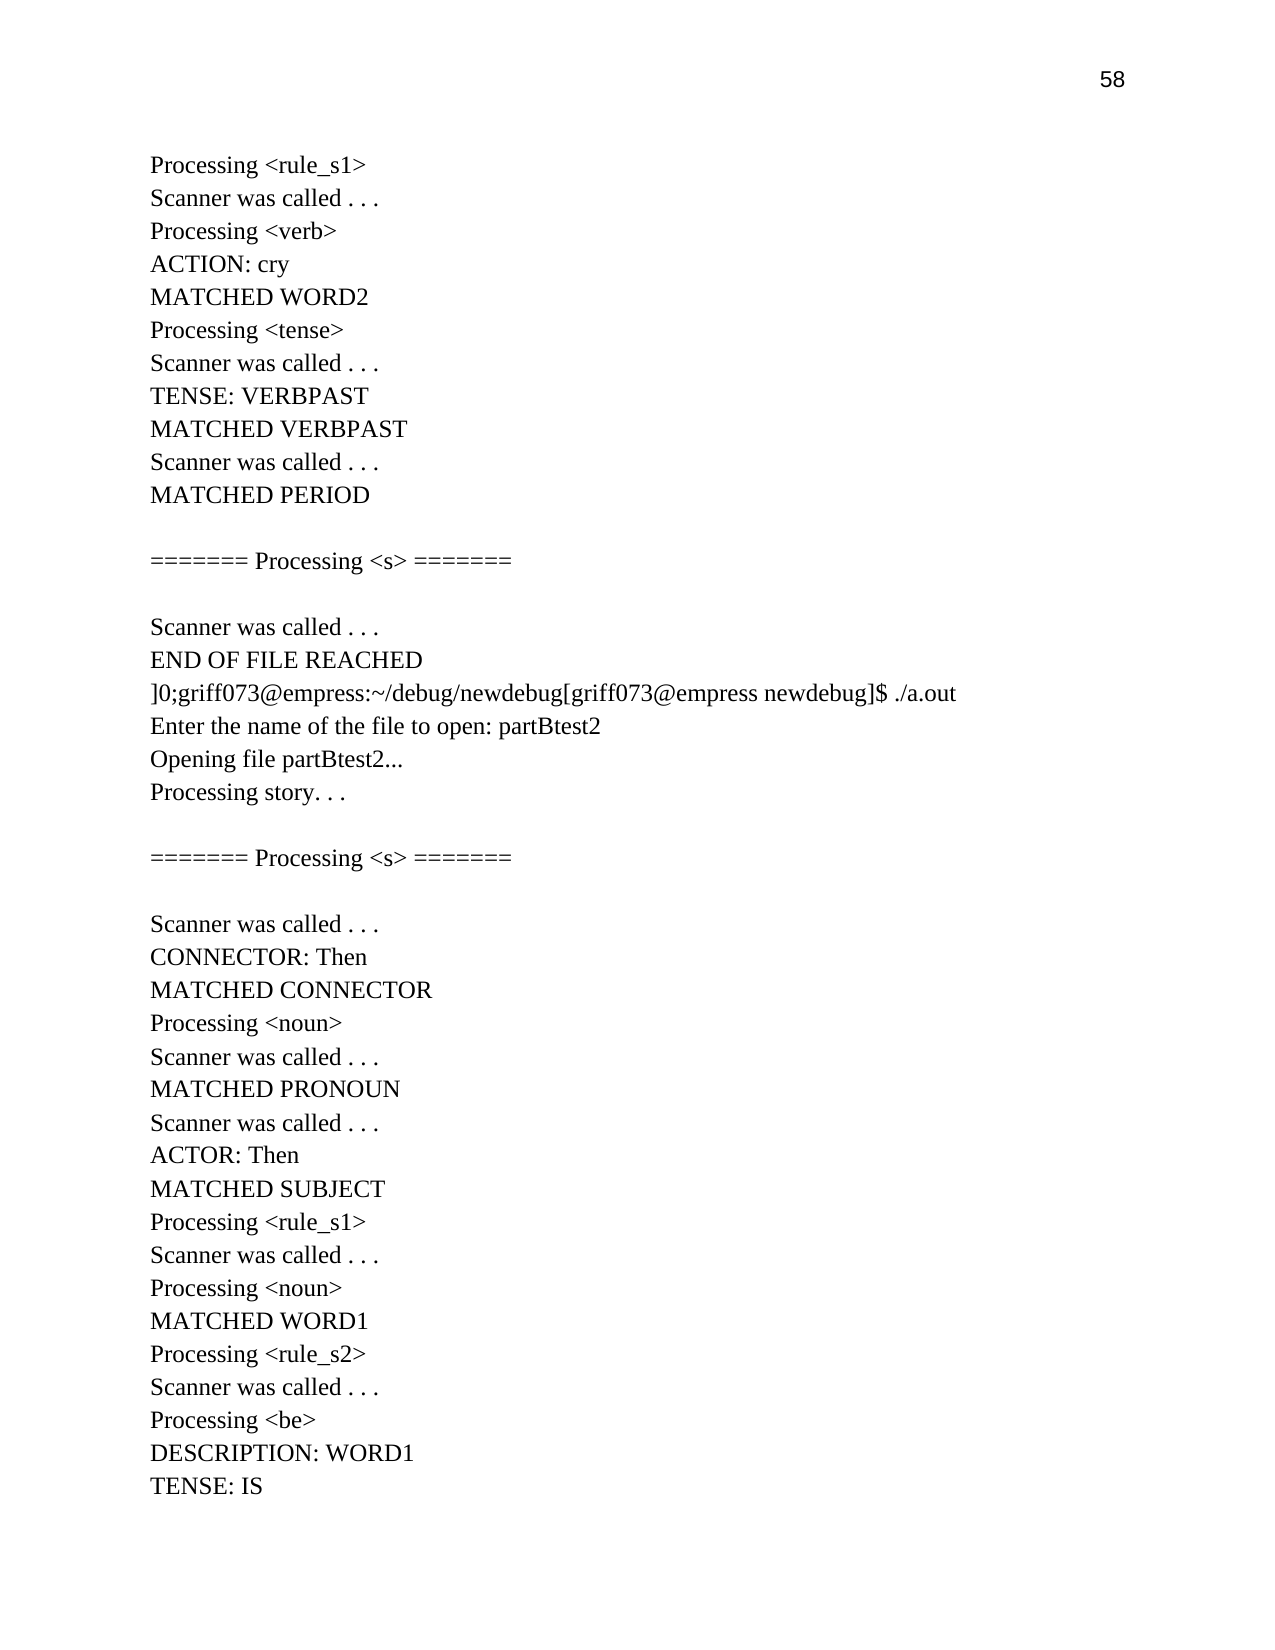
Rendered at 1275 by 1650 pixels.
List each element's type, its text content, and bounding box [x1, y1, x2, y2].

text Opening file partBtest2... [150, 744, 1125, 773]
text ======= Processing <s> ======= [150, 843, 1125, 872]
text Processing <rule_s1> [150, 150, 1125, 179]
text MATCHED PERIOD [150, 480, 1125, 509]
text TENSE: VERBPAST [150, 381, 1125, 410]
text Processing story. . . [150, 777, 1125, 806]
text Processing <tense> [150, 315, 1125, 344]
text TENSE: IS [150, 1471, 1125, 1499]
text Scanner was called . . . [150, 1042, 1125, 1070]
text Scanner was called . . . [150, 348, 1125, 377]
text Scanner was called . . . [150, 1240, 1125, 1268]
text DESCRIPTION: WORD1 [150, 1438, 1125, 1467]
text Processing <noun> [150, 1008, 1125, 1037]
text MATCHED PRONOUN [150, 1074, 1125, 1103]
text CONNECTOR: Then [150, 942, 1125, 971]
text MATCHED SUBJECT [150, 1174, 1125, 1202]
text Scanner was called . . . [150, 612, 1125, 641]
text Scanner was called . . . [150, 447, 1125, 476]
text Scanner was called . . . [150, 909, 1125, 938]
text MATCHED WORD2 [150, 282, 1125, 311]
text Enter the name of the file to open: partBtest2 [150, 711, 1125, 740]
text ======= Processing <s> ======= [150, 546, 1125, 575]
text Processing <rule_s1> [150, 1207, 1125, 1235]
text MATCHED WORD1 [150, 1306, 1125, 1334]
text Processing <rule_s2> [150, 1339, 1125, 1367]
text Scanner was called . . . [150, 1108, 1125, 1136]
text MATCHED CONNECTOR [150, 976, 1125, 1004]
text ACTION: cry [150, 249, 1125, 278]
text MATCHED VERBPAST [150, 414, 1125, 443]
text Scanner was called . . . [150, 1372, 1125, 1401]
text Processing <be> [150, 1405, 1125, 1433]
text Scanner was called . . . [150, 183, 1125, 212]
text END OF FILE REACHED [150, 645, 1125, 674]
text Processing <verb> [150, 216, 1125, 245]
text ACTOR: Then [150, 1141, 1125, 1169]
text Processing <noun> [150, 1273, 1125, 1301]
text ]0;griff073@empress:~/debug/newdebug[griff073@empress newdebug]$ ./a.out [150, 678, 1125, 707]
